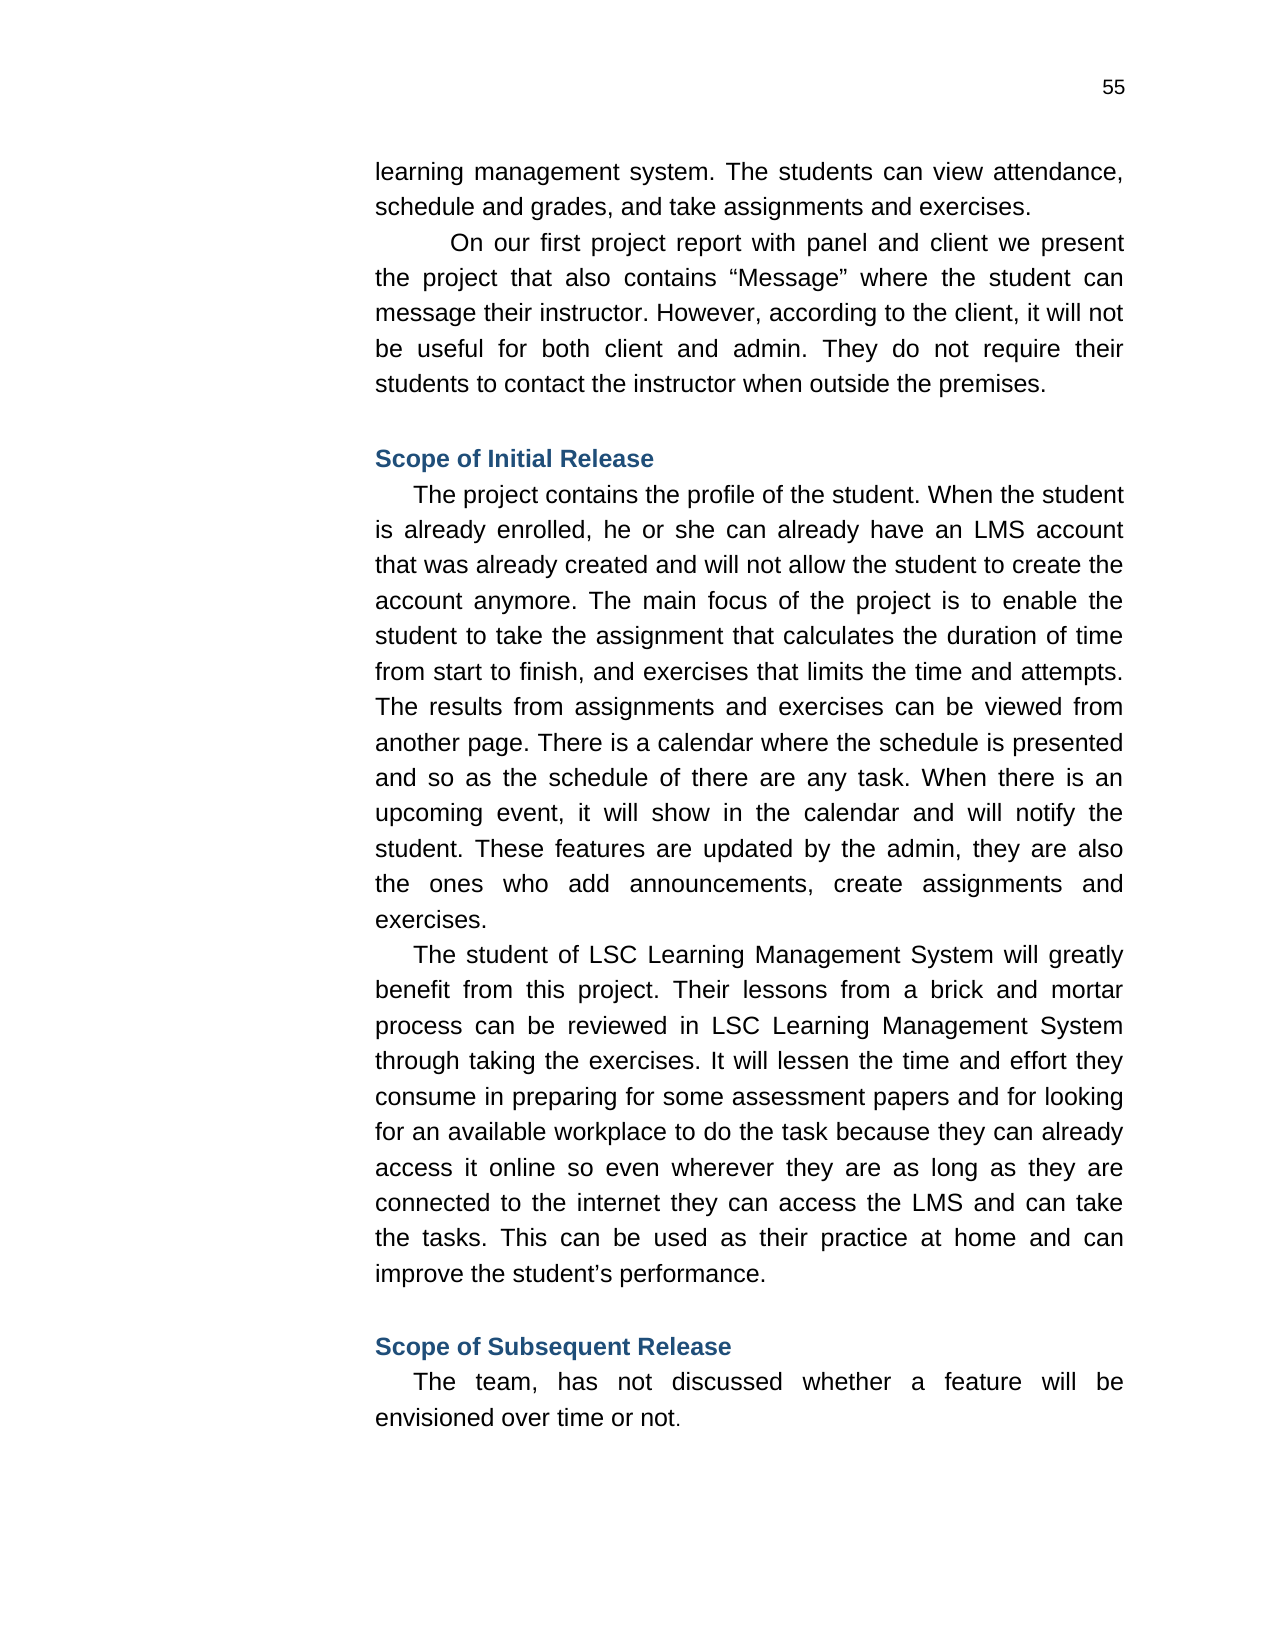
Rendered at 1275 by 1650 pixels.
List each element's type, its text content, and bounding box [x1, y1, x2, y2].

text The team, has not discussed whether a feature will be envisioned over time or not. [375, 1361, 1125, 1431]
subtitle Scope of Subsequent Release [337, 1325, 1125, 1361]
text On our first project report with panel and client we present the project that also contains “Message” where the student can message their instructor. However, according to the client, it will not be useful for both client and admin. They do not require their students to contact the instructor when outside the premises. [375, 221, 1125, 398]
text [375, 150, 1125, 221]
text The student of LSC Learning Management System will greatly benefit from this project. Their lessons from a brick and mortar process can be reviewed in LSC Learning Management System through taking the exercises. It will lessen the time and effort they consume in preparing for some assessment papers and for looking for an available workplace to do the task because they can already access it online so even wherever they are as long as they are connected to the internet they can access the LMS and can take the tasks. This can be used as their practice at home and can improve the student’s performance. [375, 933, 1125, 1287]
subtitle Scope of Initial Release [337, 437, 1125, 473]
text The project contains the profile of the student. When the student is already enrolled, he or she can already have an LMS account that was already created and will not allow the student to create the account anymore. The main focus of the project is to enable the student to take the assignment that calculates the duration of time from start to finish, and exercises that limits the time and attempts. The results from assignments and exercises can be viewed from another page. There is a calendar where the schedule is presented and so as the schedule of there are any task. When there is an upcoming event, it will show in the calendar and will notify the student. These features are updated by the admin, they are also the ones who add announcements, create assignments and exercises. [375, 473, 1125, 933]
